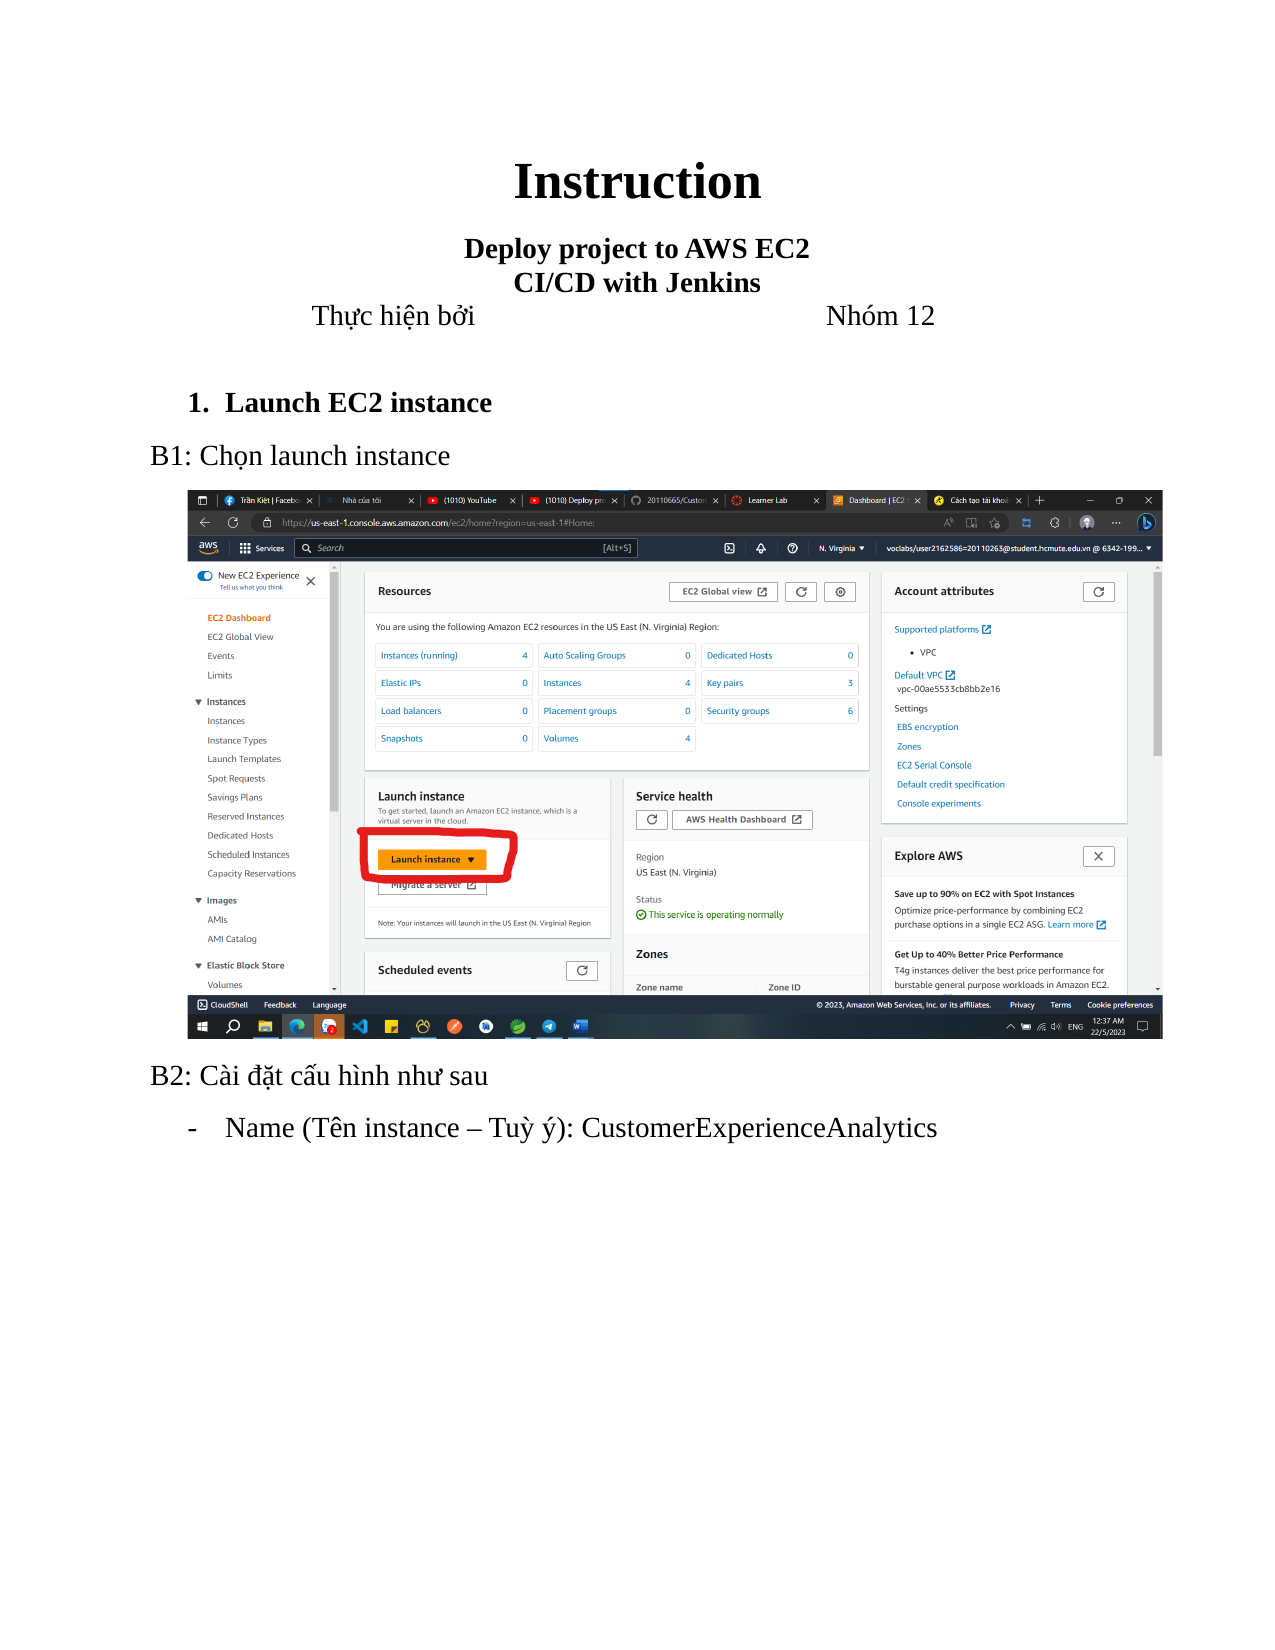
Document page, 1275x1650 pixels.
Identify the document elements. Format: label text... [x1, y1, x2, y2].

text Instruction [150, 150, 1125, 210]
table_cell Thực hiện bởi [150, 299, 637, 332]
text B1: Chọn launch instance [150, 438, 1125, 471]
table_cell Nhóm 12 [637, 299, 1124, 332]
table_header Deploy project to AWS EC2 CI/CD with Jenkins [150, 231, 1124, 298]
list Name (Tên instance – Tuỳ ý): CustomerExperienceAnalytics [187, 1111, 1125, 1144]
list Launch EC2 instance [187, 385, 1125, 418]
picture [187, 490, 1163, 1039]
text B2: Cài đặt cấu hình như sau [150, 1058, 1125, 1091]
